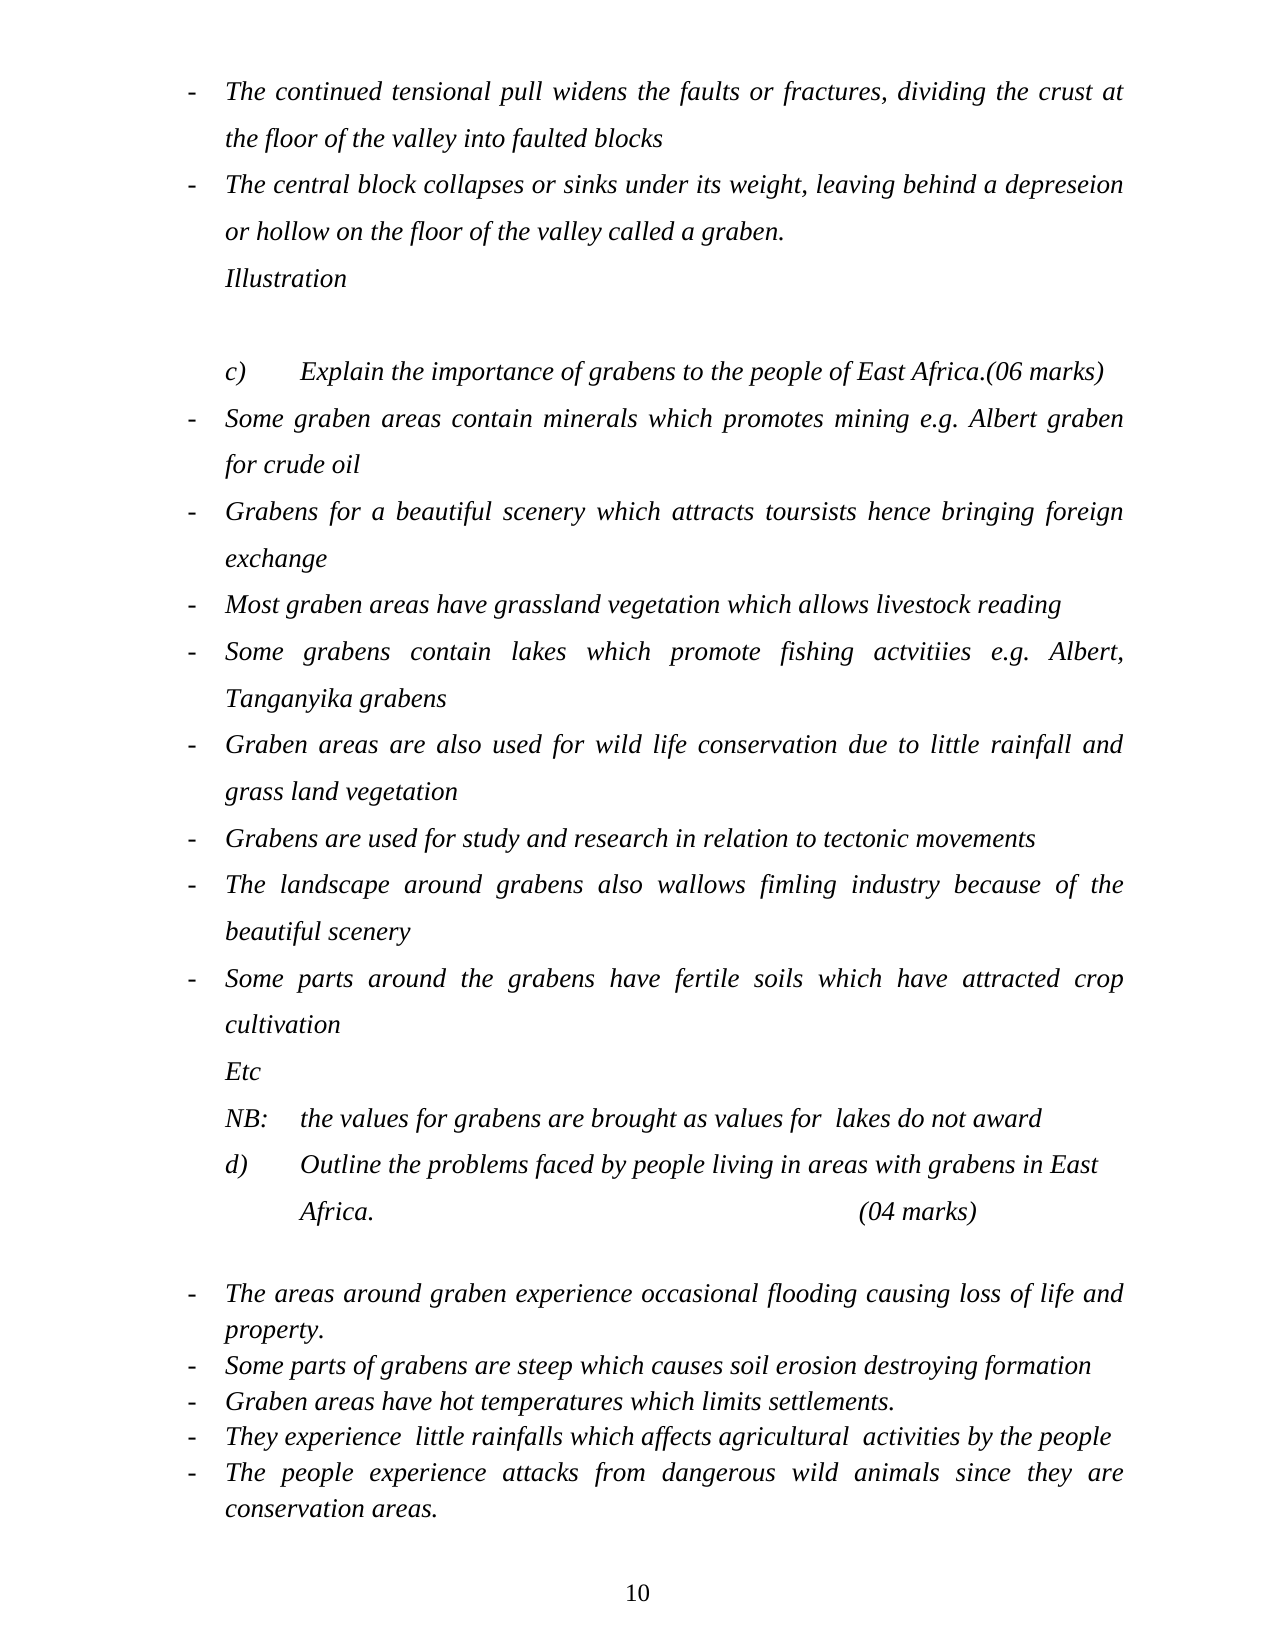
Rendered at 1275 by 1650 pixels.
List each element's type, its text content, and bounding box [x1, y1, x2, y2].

list Illustration [225, 262, 1125, 293]
list NB: the values for grabens are brought as values for lakes do not award [225, 1102, 1125, 1133]
list The landscape around grabens also wallows fimling industry because of the beautiful scenery [187, 868, 1125, 946]
list The central block collapses or sinks under its weight, leaving behind a depreseion or hollow on the floor of the valley called a graben. [187, 168, 1125, 246]
text Africa. (04 marks) [225, 1195, 1125, 1226]
list Grabens for a beautiful scenery which attracts toursists hence bringing foreign exchange [187, 495, 1125, 573]
list Most graben areas have grassland vegetation which allows livestock reading [187, 588, 1125, 619]
list Graben areas have hot temperatures which limits settlements. [187, 1384, 1125, 1416]
list Graben areas are also used for wild life conservation due to little rainfall and grass land vegetation [187, 728, 1125, 806]
list Some graben areas contain minerals which promotes mining e.g. Albert graben for crude oil [187, 402, 1125, 479]
list Grabens are used for study and research in relation to tectonic movements [187, 822, 1125, 853]
list Etc [225, 1055, 1125, 1086]
list Some grabens contain lakes which promote fishing actvitiies e.g. Albert, Tanganyika grabens [187, 635, 1125, 713]
list The continued tensional pull widens the faults or fractures, dividing the crust at the floor of the valley into faulted blocks [187, 75, 1125, 153]
list Some parts of grabens are steep which causes soil erosion destroying formation [187, 1349, 1125, 1380]
list Some parts around the grabens have fertile soils which have attracted crop cultivation [187, 962, 1125, 1039]
text c) Explain the importance of grabens to the people of East Africa.(06 marks) [150, 355, 1125, 386]
list They experience little rainfalls which affects agricultural activities by the people [187, 1420, 1125, 1451]
list The areas around graben experience occasional flooding causing loss of life and property. [187, 1277, 1125, 1344]
text d) Outline the problems faced by people living in areas with grabens in East [150, 1148, 1125, 1179]
list The people experience attacks from dangerous wild animals since they are conservation areas. [187, 1456, 1125, 1523]
